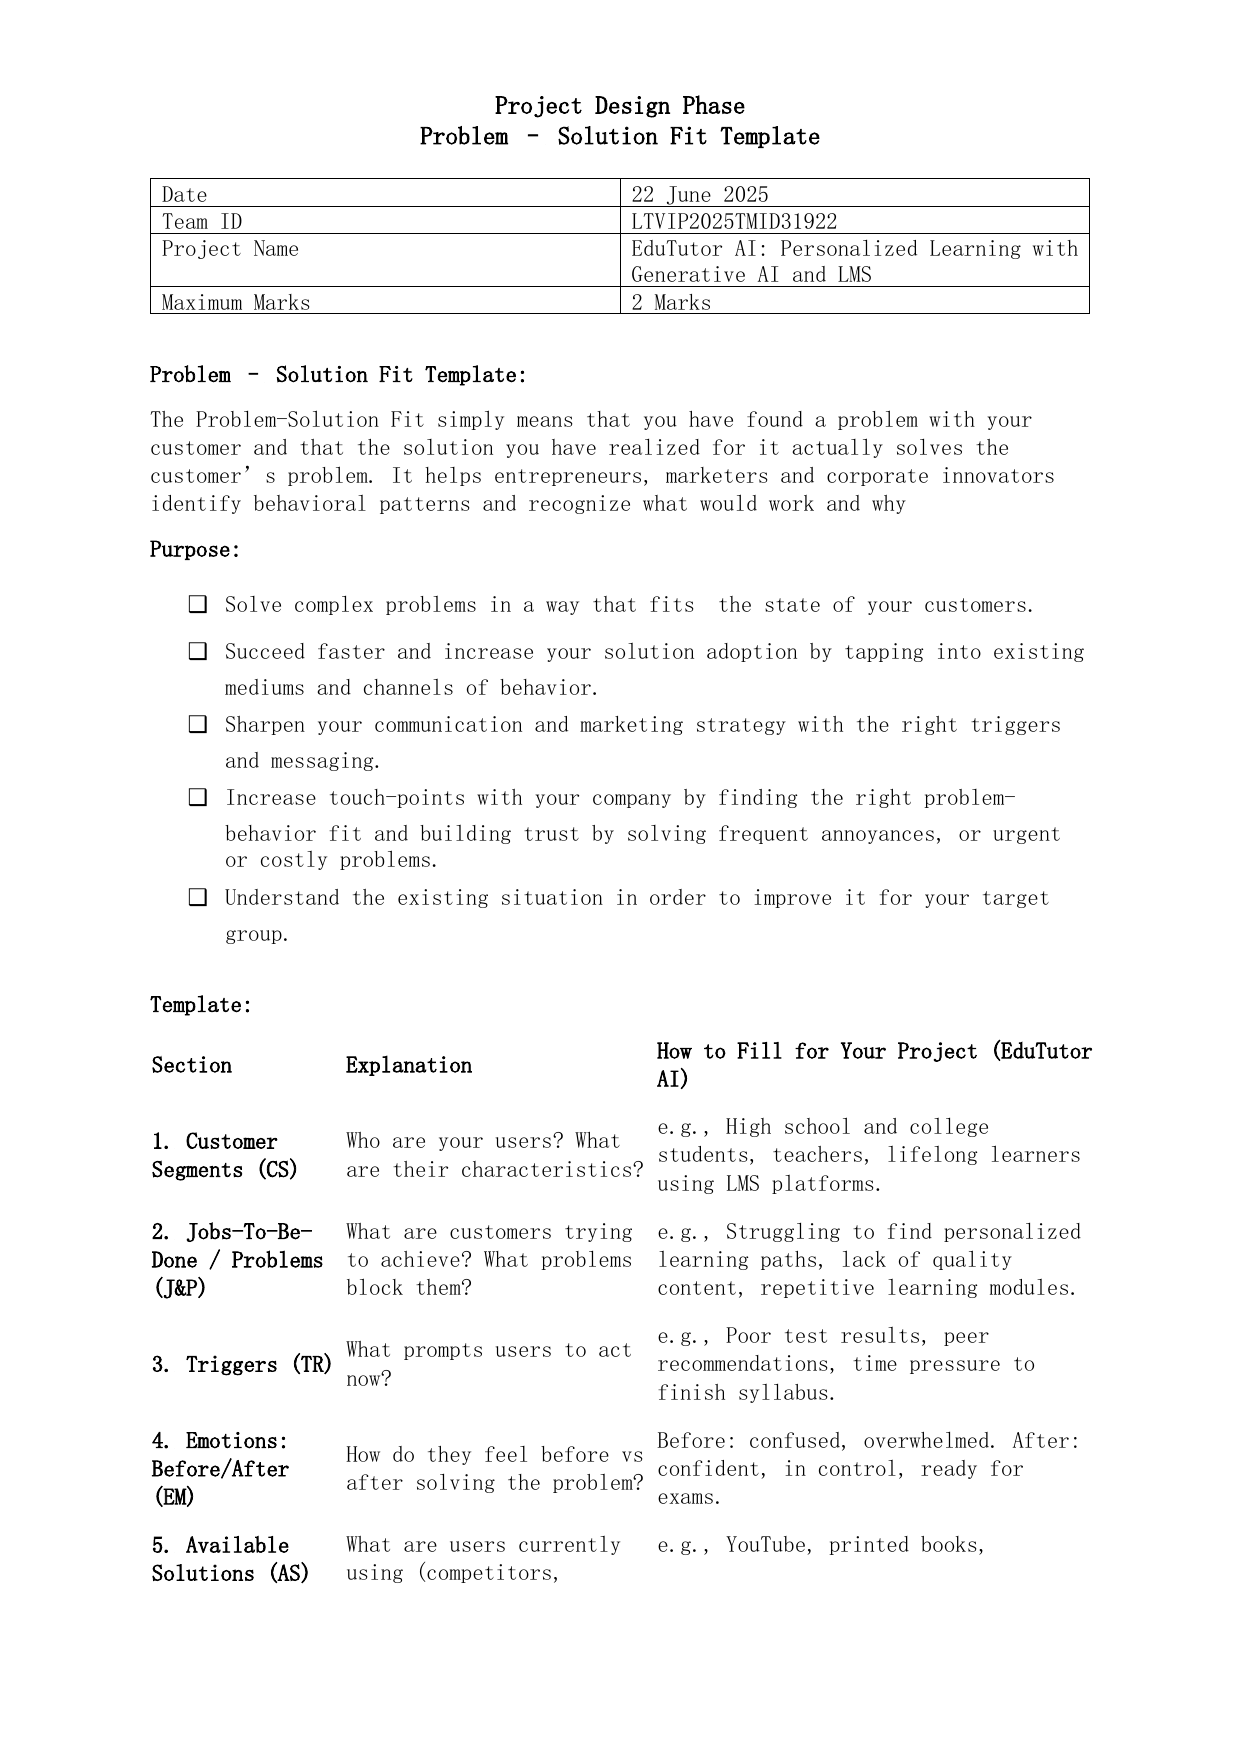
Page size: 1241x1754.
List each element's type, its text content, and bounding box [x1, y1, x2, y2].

table_header How to Fill for Your Project (EduTutor AI) [656, 1034, 1099, 1110]
table_cell e.g., Struggling to find personalized learning paths, lack of quality content, repetitive learning modules. [656, 1215, 1099, 1319]
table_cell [656, 1528, 1099, 1586]
table_cell Project Name [151, 234, 620, 286]
list Increase touch-points with your company by finding the right problem-behavior fit and building trust by solving frequent annoyances, or urgent or costly problems. [187, 772, 1090, 871]
table_cell e.g., High school and college students, teachers, lifelong learners using LMS platforms. [656, 1110, 1099, 1215]
table_header 22 June 2025 [621, 179, 1089, 206]
table_cell 5. Available Solutions (AS) [150, 1528, 344, 1586]
table_cell 2. Jobs-To-Be-Done / Problems (J&P) [150, 1215, 344, 1319]
table_cell e.g., Poor test results, peer recommendations, time pressure to finish syllabus. [656, 1319, 1099, 1424]
list Sharpen your communication and marketing strategy with the right triggers and messaging. [187, 699, 1090, 772]
table_cell 4. Emotions: Before/After (EM) [150, 1424, 344, 1528]
table_cell EduTutor AI: Personalized Learning with Generative AI and LMS [621, 234, 1089, 286]
table_cell 1. Customer Segments (CS) [150, 1110, 344, 1215]
text Purpose: [150, 534, 1090, 560]
text Problem – Solution Fit Template [150, 119, 1090, 148]
table_cell Team ID [151, 207, 620, 233]
text Project Design Phase [150, 89, 1090, 117]
table_header Date [151, 179, 620, 206]
table_cell What prompts users to act now? [344, 1319, 656, 1424]
table_cell What are customers trying to achieve? What problems block them? [344, 1215, 656, 1319]
table_cell 2 Marks [621, 287, 1089, 313]
text Template: [150, 989, 1090, 1015]
list Solve complex problems in a way that fits the state of your customers. [187, 578, 1090, 626]
list Understand the existing situation in order to improve it for your target group. [187, 871, 1090, 944]
table_cell Before: confused, overwhelmed. After: confident, in control, ready for exams. [656, 1424, 1099, 1528]
table_header Explanation [344, 1034, 656, 1110]
table_header Section [150, 1034, 344, 1110]
list Succeed faster and increase your solution adoption by tapping into existing mediums and channels of behavior. [187, 626, 1090, 699]
table_cell 3. Triggers (TR) [150, 1319, 344, 1424]
text The Problem-Solution Fit simply means that you have found a problem with your customer and that the solution you have realized for it actually solves the customer’s problem. It helps entrepreneurs, marketers and corporate innovators identify behavioral patterns and recognize what would work and why [150, 404, 1090, 515]
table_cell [344, 1528, 656, 1586]
table_cell Maximum Marks [151, 287, 620, 313]
table_cell LTVIP2025TMID31922 [621, 207, 1089, 233]
text Problem – Solution Fit Template: [150, 359, 1090, 385]
table_cell Who are your users? What are their characteristics? [344, 1110, 656, 1215]
table_cell How do they feel before vs after solving the problem? [344, 1424, 656, 1528]
